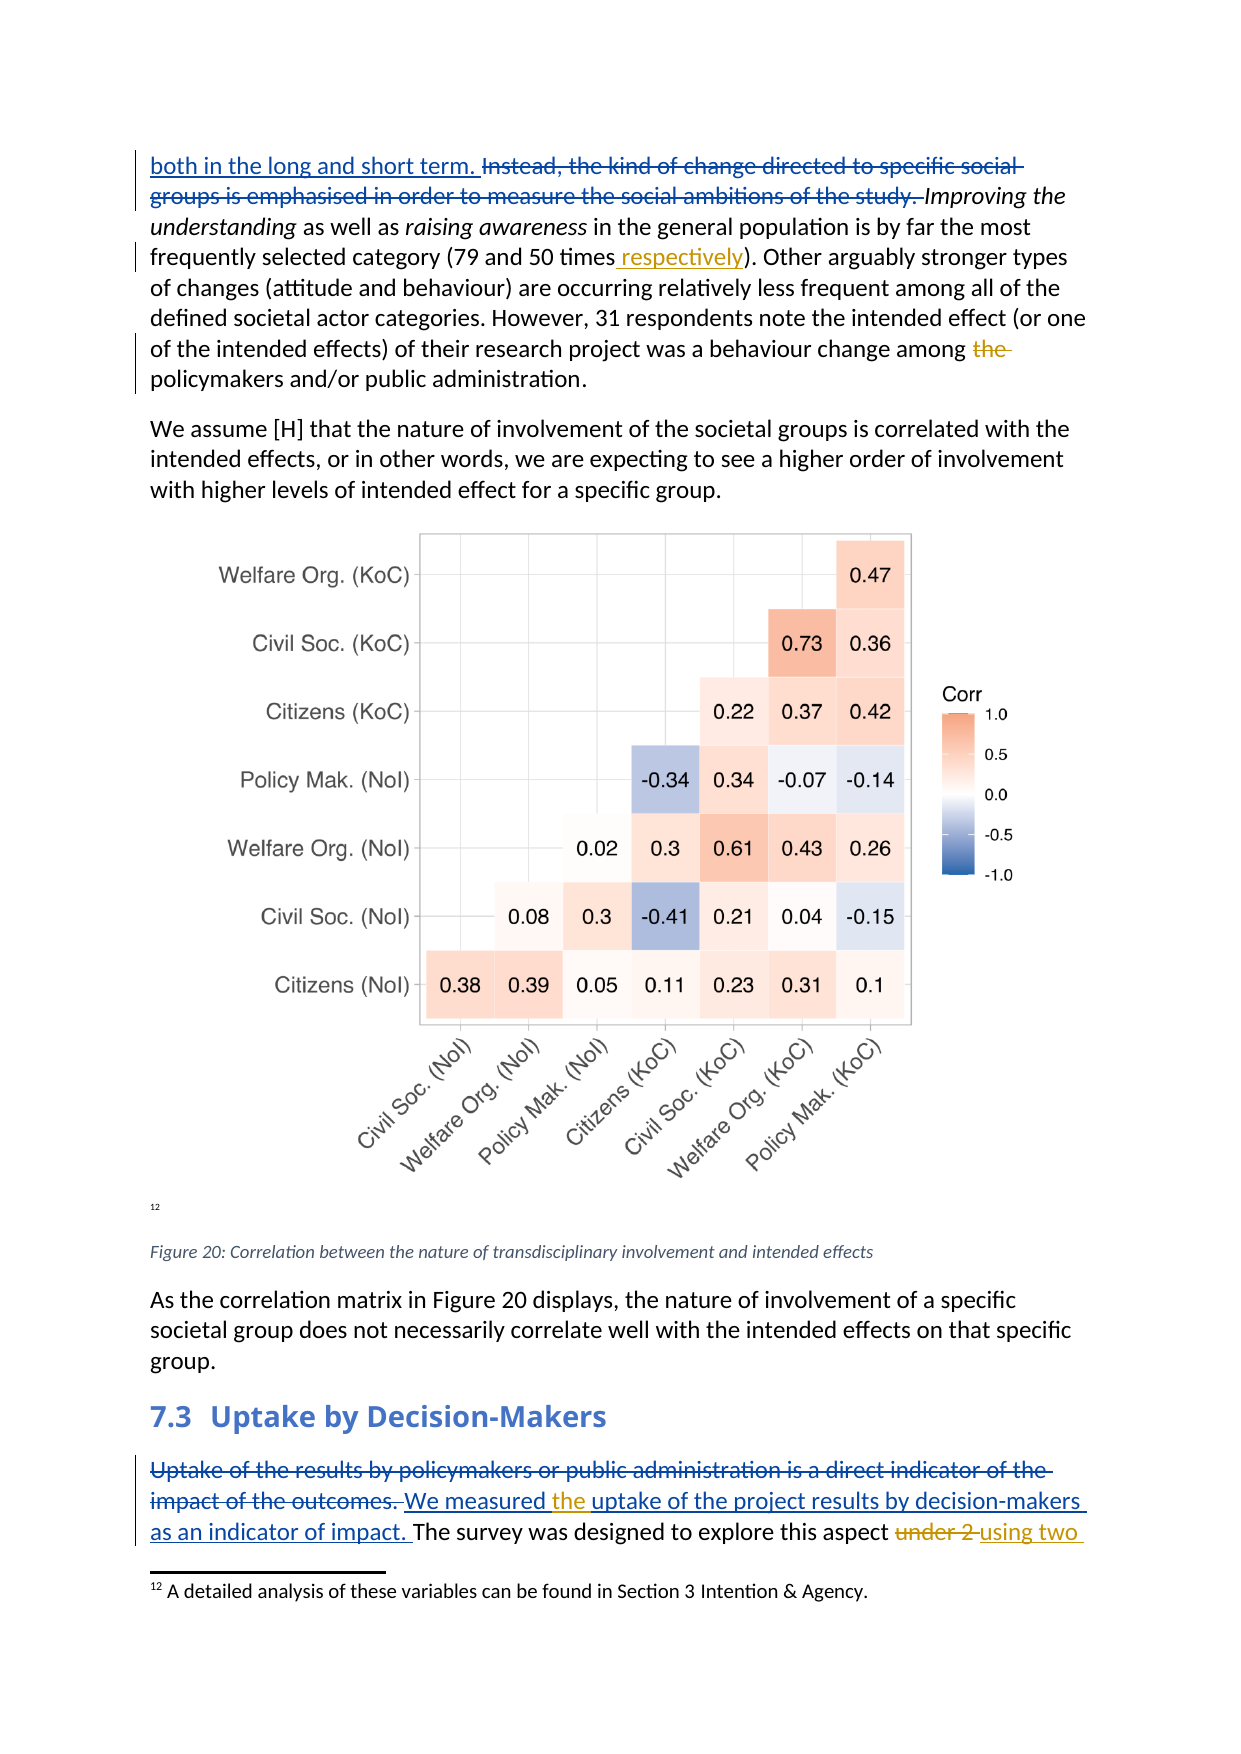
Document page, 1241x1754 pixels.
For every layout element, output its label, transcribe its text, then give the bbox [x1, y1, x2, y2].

text As the correlation matrix in Figure 18 displays, the nature of involvement of a specific societal group does not necessarily correlate well with the intended effects on that specific group. [150, 1284, 1090, 1375]
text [150, 1455, 1090, 1546]
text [150, 150, 1090, 394]
picture [150, 523, 1091, 1195]
subtitle Uptake by Decision-Makers [150, 1396, 1090, 1436]
text We assume [H] that the nature of involvement of the societal groups is correlated with the intended effects, or in other words, we are expecting to see a higher order of involvement with higher levels of intended effect for a specific group. [150, 413, 1090, 504]
text Figure 20: Correlation between the nature of transdisciplinary involvement and intended effects [150, 1240, 1090, 1263]
